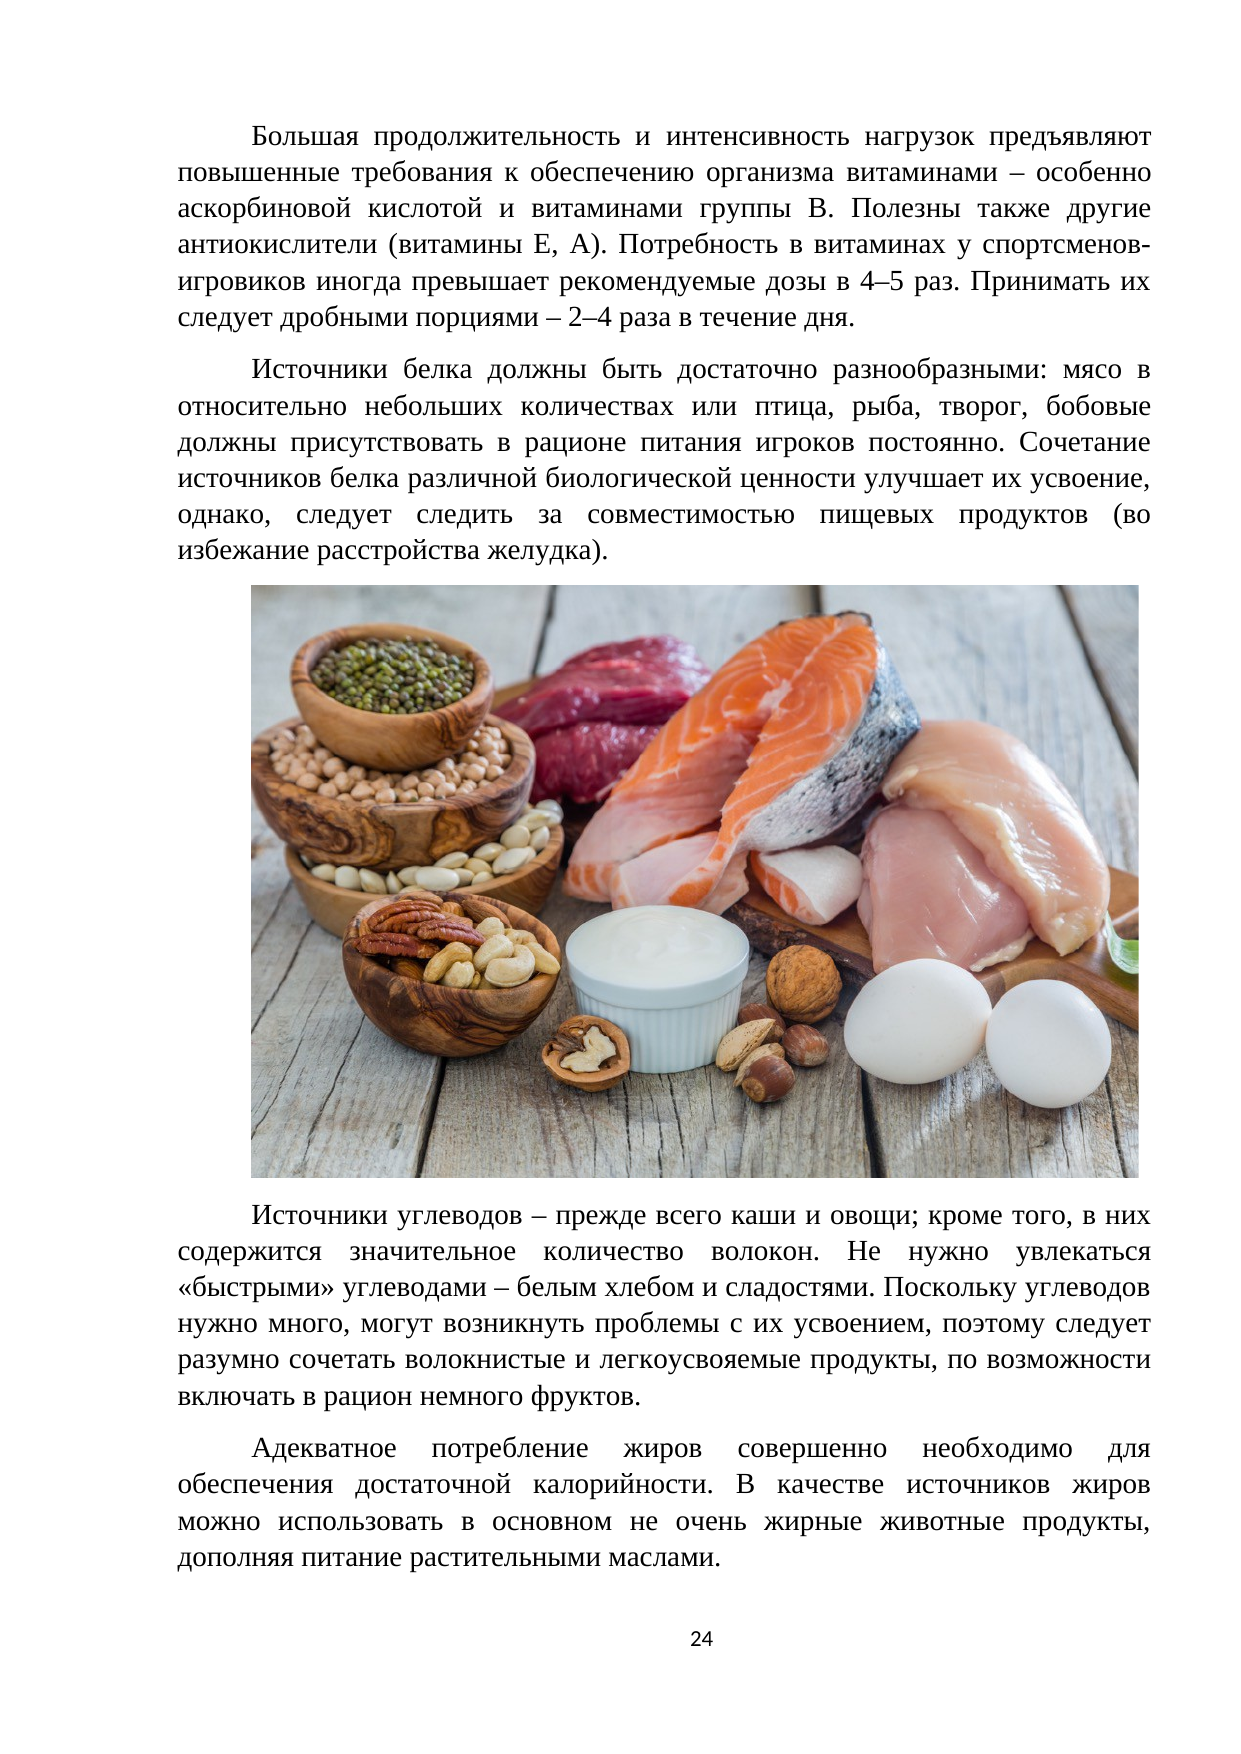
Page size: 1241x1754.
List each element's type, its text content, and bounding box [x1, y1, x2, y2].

text Адекватное потребление жиров совершенно необходимо для обеспечения достаточной калорийности. В качестве источников жиров можно использовать в основном не очень жирные животные продукты, дополняя питание растительными маслами. [177, 1430, 1152, 1572]
picture [251, 585, 1139, 1178]
text Источники белка должны быть достаточно разнообразными: мясо в относительно небольших количествах или птица, рыба, творог, бобовые должны присутствовать в рационе питания игроков постоянно. Сочетание источников белка различной биологической ценности улучшает их усвоение, однако, следует следить за совместимостью пищевых продуктов (во избежание расстройства желудка). [177, 352, 1152, 566]
text Большая продолжительность и интенсивность нагрузок предъявляют повышенные требования к обеспечению организма витаминами – особенно аскорбиновой кислотой и витаминами группы В. Полезны также другие антиокислители (витамины Е, А). Потребность в витаминах у спортсменов-игровиков иногда превышает рекомендуемые дозы в 4–5 раз. Принимать их следует дробными порциями – 2–4 раза в течение дня. [177, 118, 1152, 332]
text Источники углеводов – прежде всего каши и овощи; кроме того, в них содержится значительное количество волокон. Не нужно увлекаться «быстрыми» углеводами – белым хлебом и сладостями. Поскольку углеводов нужно много, могут возникнуть проблемы с их усвоением, поэтому следует разумно сочетать волокнистые и легкоусвояемые продукты, по возможности включать в рацион немного фруктов. [177, 1197, 1152, 1411]
